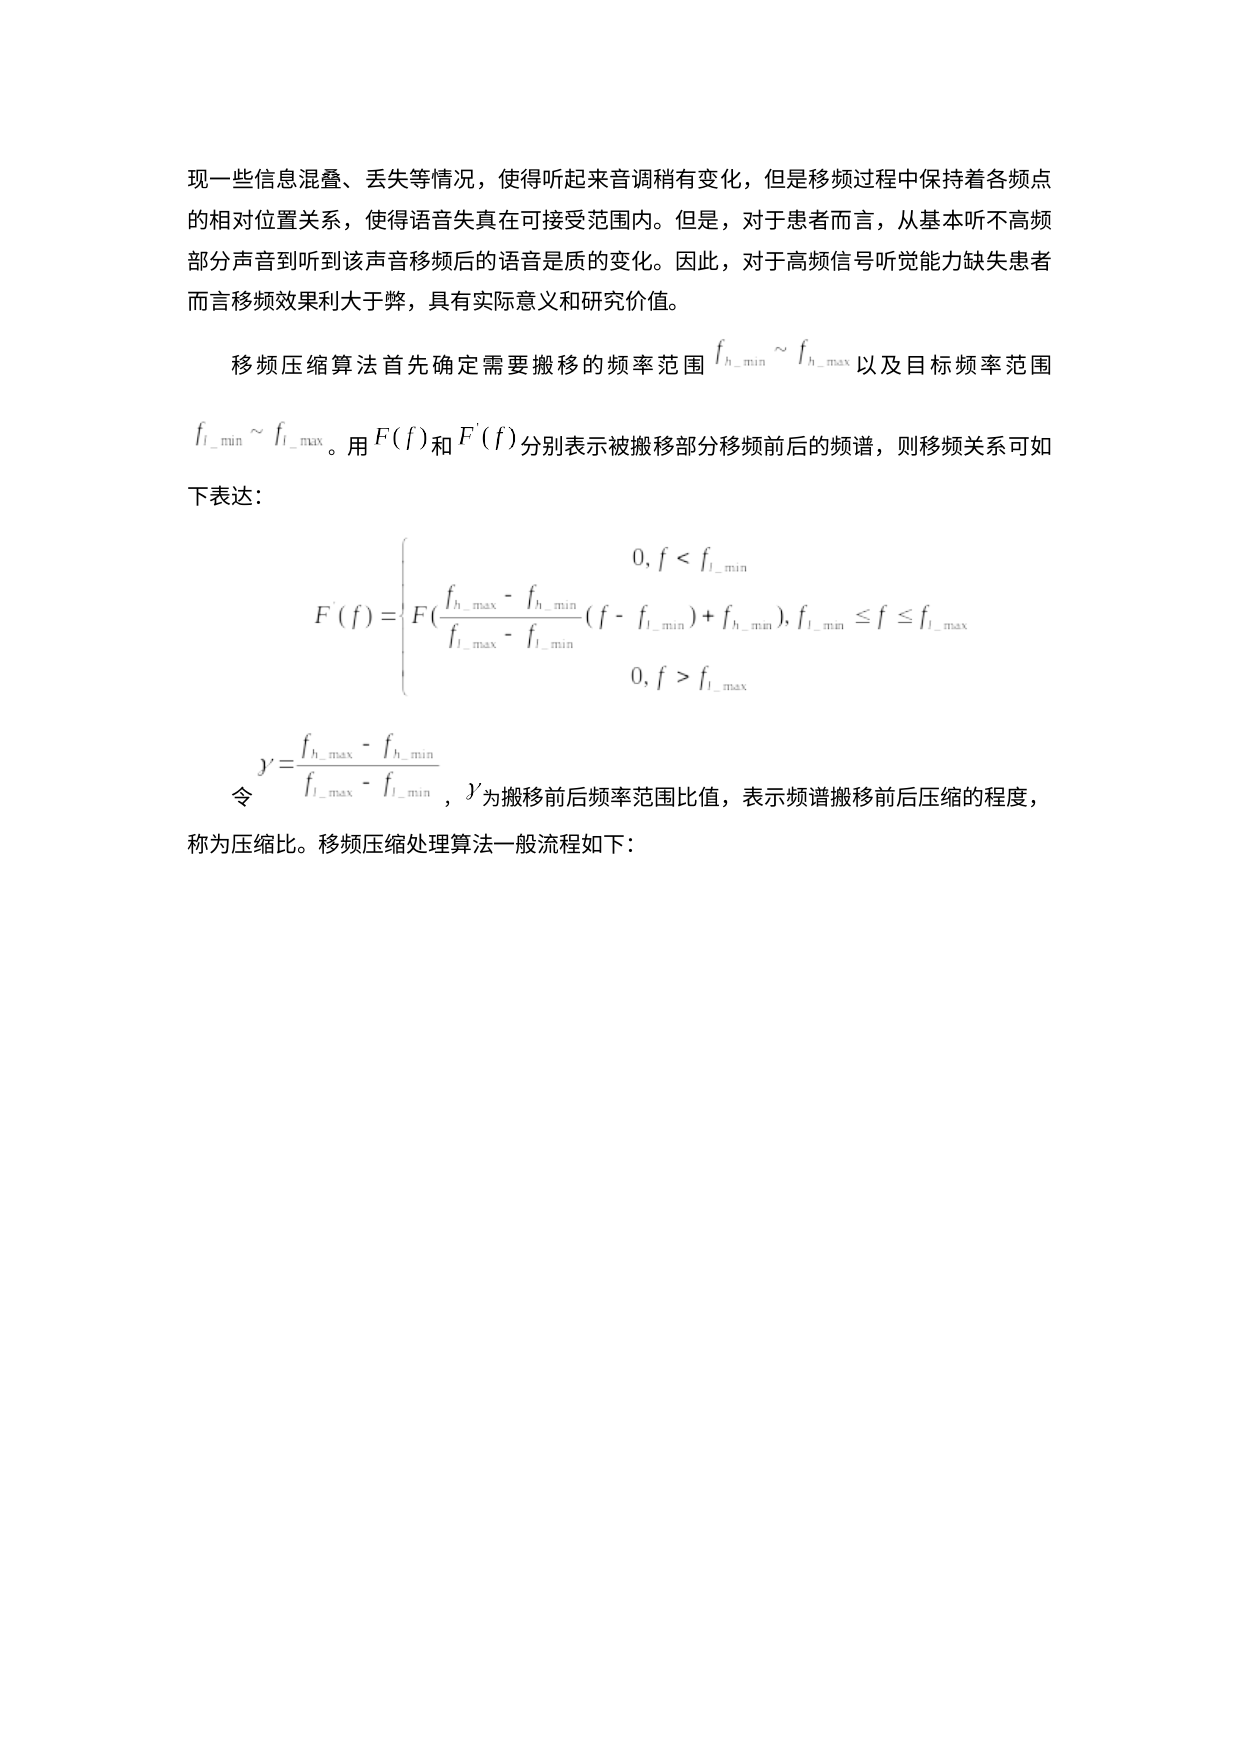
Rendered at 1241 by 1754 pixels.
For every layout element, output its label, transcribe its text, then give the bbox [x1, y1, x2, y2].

text 移频压缩算法首先确定需要搬移的频率范围以及目标频率范围。用和分别表示被搬移部分移频前后的频谱，则移频关系可如下表达： [187, 324, 1053, 511]
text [187, 162, 1053, 316]
text 令，为搬移前后频率范围比值，表示频谱搬移前后压缩的程度，称为压缩比。移频压缩处理算法一般流程如下： [187, 721, 1053, 859]
